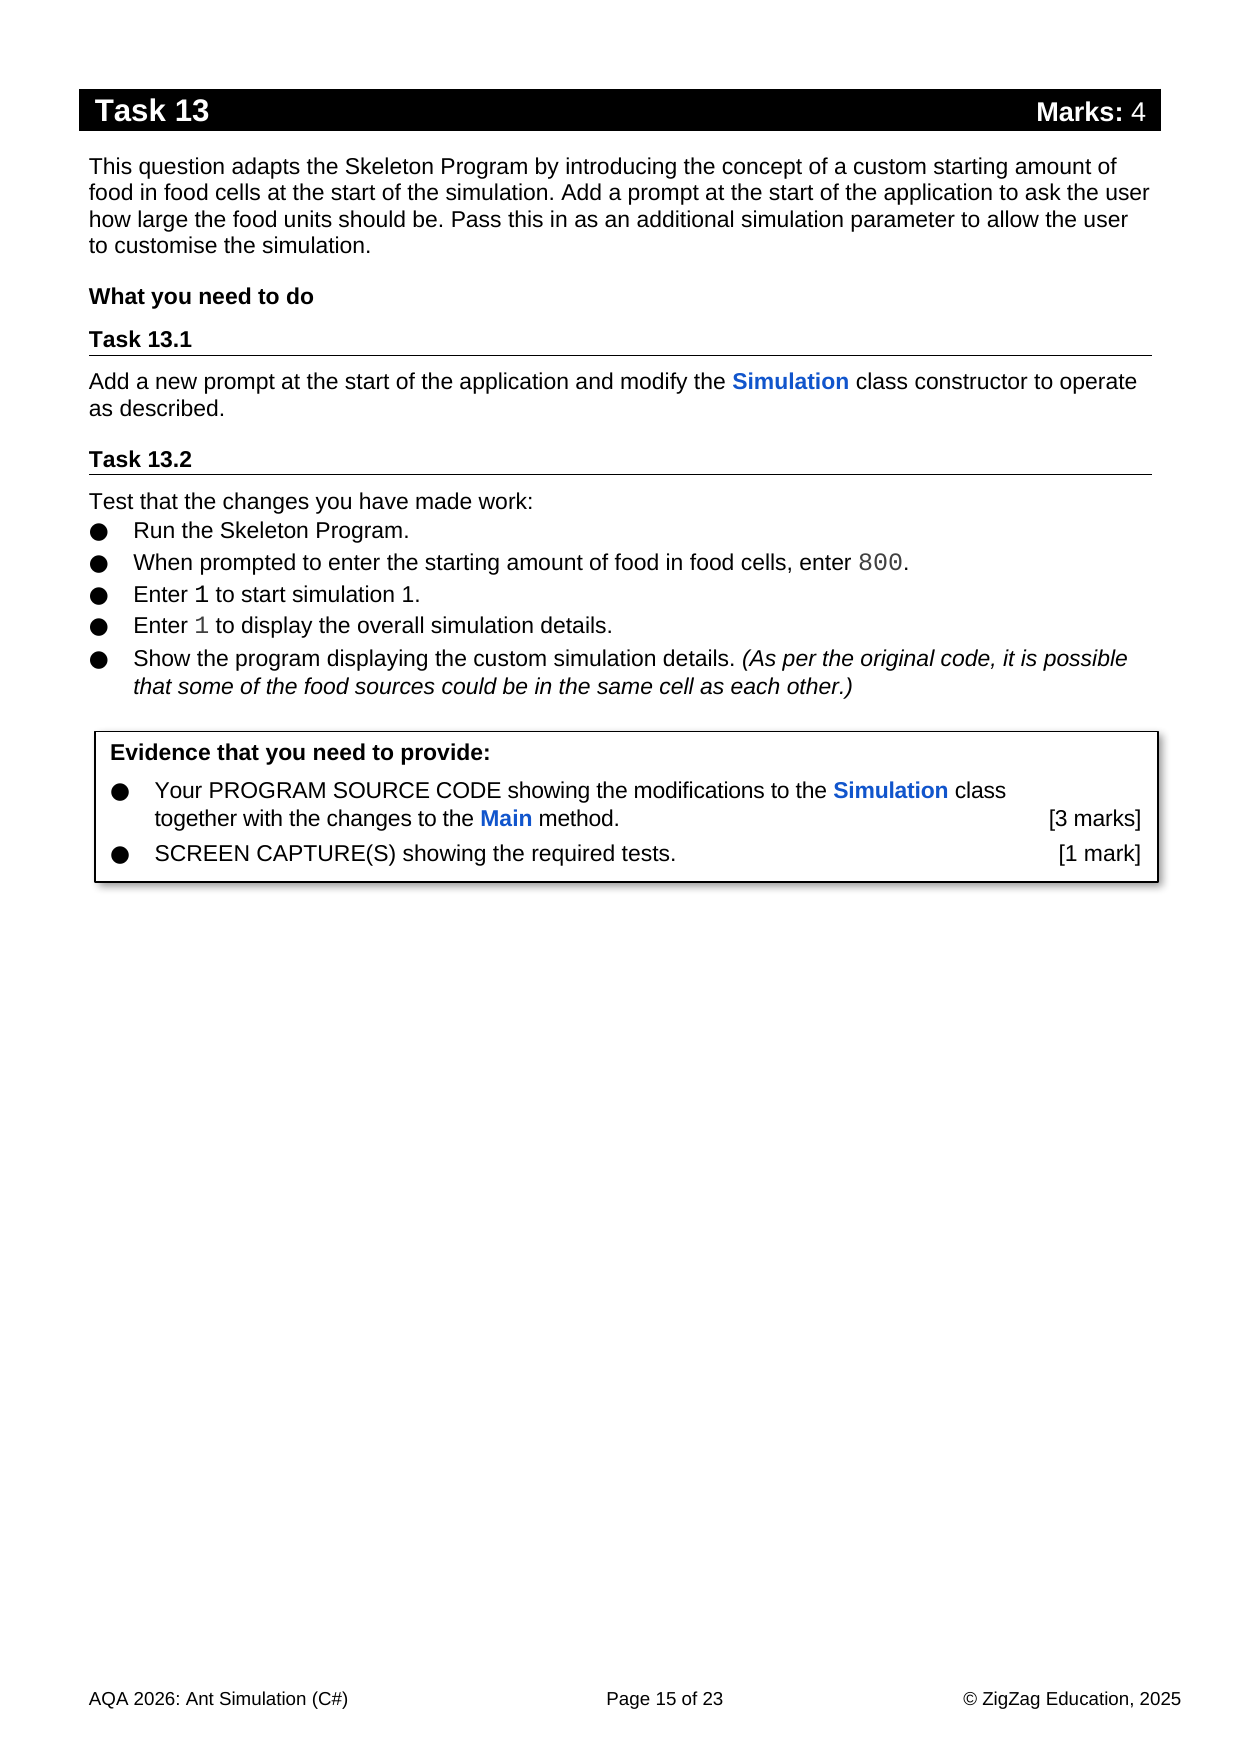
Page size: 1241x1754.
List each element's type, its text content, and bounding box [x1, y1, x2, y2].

text ● Run the Skeleton Program. [89, 514, 1152, 546]
text ● When prompted to enter the starting amount of food in food cells, enter 800. [89, 546, 1152, 577]
text Test that the changes you have made work: [89, 488, 1152, 514]
text Task 13.1 [89, 326, 1152, 355]
text ● Enter 1 to display the overall simulation details. [89, 609, 1152, 641]
text ● Show the program displaying the custom simulation details. (As per the original code, it is possible that some of the food sources could be in the same cell as each other.) [89, 641, 1152, 699]
text What you need to do [89, 283, 1152, 309]
text Add a new prompt at the start of the application and modify the Simulation class constructor to operate as described. [89, 368, 1152, 421]
text This question adapts the Skeleton Program by introducing the concept of a custom starting amount of food in food cells at the start of the simulation. Add a prompt at the start of the application to ask the user how large the food units should be. Pass this in as an additional simulation parameter to allow the user to customise the simulation. [89, 153, 1152, 258]
text Task 13.2 [89, 446, 1152, 474]
text Task 13 Marks: 4 [80, 90, 1160, 130]
text ● Enter 1 to start simulation 1. [89, 577, 1152, 609]
